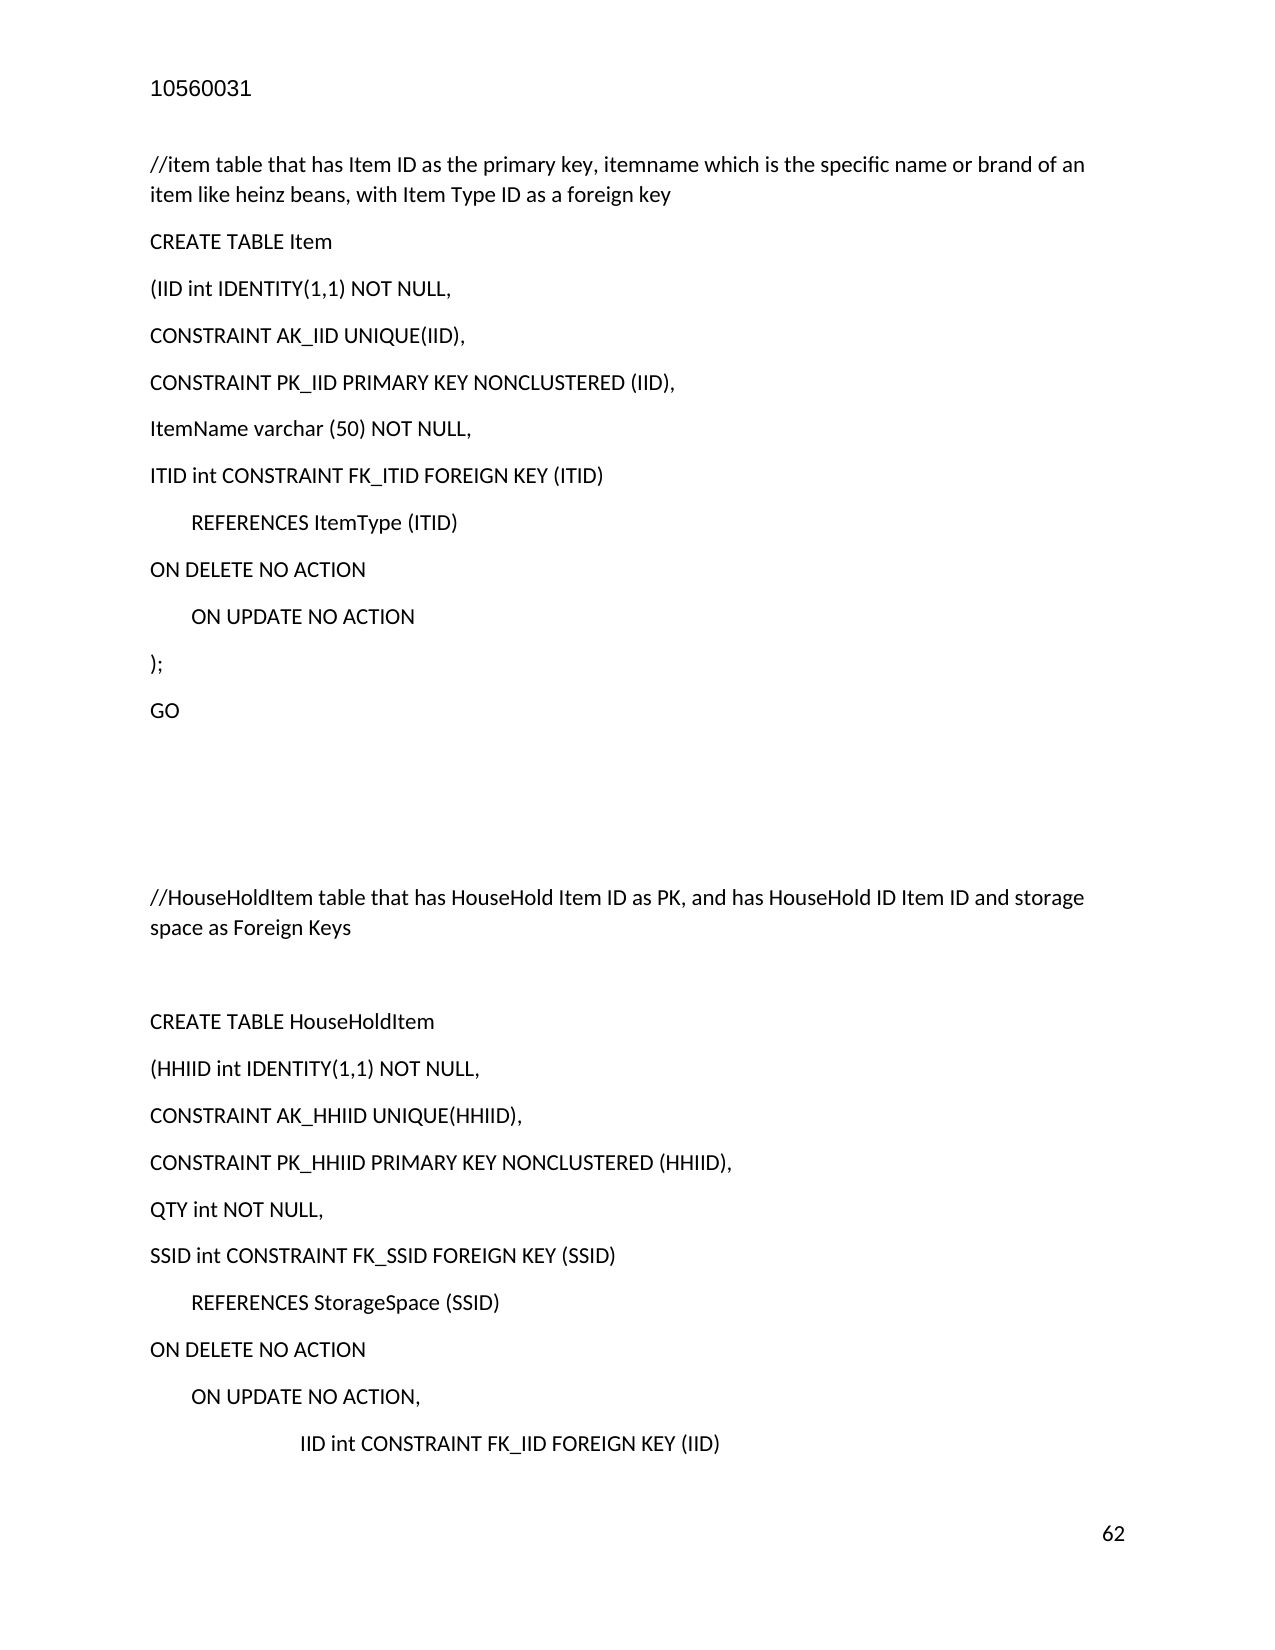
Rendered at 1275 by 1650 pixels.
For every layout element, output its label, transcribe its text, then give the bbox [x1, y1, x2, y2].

text CREATE TABLE HouseHoldItem [150, 1007, 1125, 1035]
text CONSTRAINT PK_HHIID PRIMARY KEY NONCLUSTERED (HHIID), [150, 1148, 1125, 1176]
text ON UPDATE NO ACTION [150, 602, 1125, 630]
text CONSTRAINT PK_IID PRIMARY KEY NONCLUSTERED (IID), [150, 368, 1125, 396]
text CREATE TABLE Item [150, 227, 1125, 255]
text REFERENCES ItemType (ITID) [150, 508, 1125, 536]
text ON UPDATE NO ACTION, [150, 1382, 1125, 1410]
text GO [150, 696, 1125, 724]
text CONSTRAINT AK_HHIID UNIQUE(HHIID), [150, 1101, 1125, 1129]
text ItemName varchar (50) NOT NULL, [150, 414, 1125, 443]
text ); [150, 649, 1125, 677]
text //HouseHoldItem table that has HouseHold Item ID as PK, and has HouseHold ID Item ID and storage space as Foreign Keys [150, 883, 1125, 942]
text IID int CONSTRAINT FK_IID FOREIGN KEY (IID) [150, 1429, 1125, 1457]
text ON DELETE NO ACTION [150, 1335, 1125, 1363]
text CONSTRAINT AK_IID UNIQUE(IID), [150, 321, 1125, 349]
text QTY int NOT NULL, [150, 1195, 1125, 1223]
text (HHIID int IDENTITY(1,1) NOT NULL, [150, 1054, 1125, 1082]
text SSID int CONSTRAINT FK_SSID FOREIGN KEY (SSID) [150, 1242, 1125, 1270]
text //item table that has Item ID as the primary key, itemname which is the specific name or brand of an item like heinz beans, with Item Type ID as a foreign key [150, 150, 1125, 208]
text (IID int IDENTITY(1,1) NOT NULL, [150, 274, 1125, 302]
text REFERENCES StorageSpace (SSID) [150, 1288, 1125, 1317]
text ITID int CONSTRAINT FK_ITID FOREIGN KEY (ITID) [150, 461, 1125, 489]
text ON DELETE NO ACTION [150, 555, 1125, 583]
